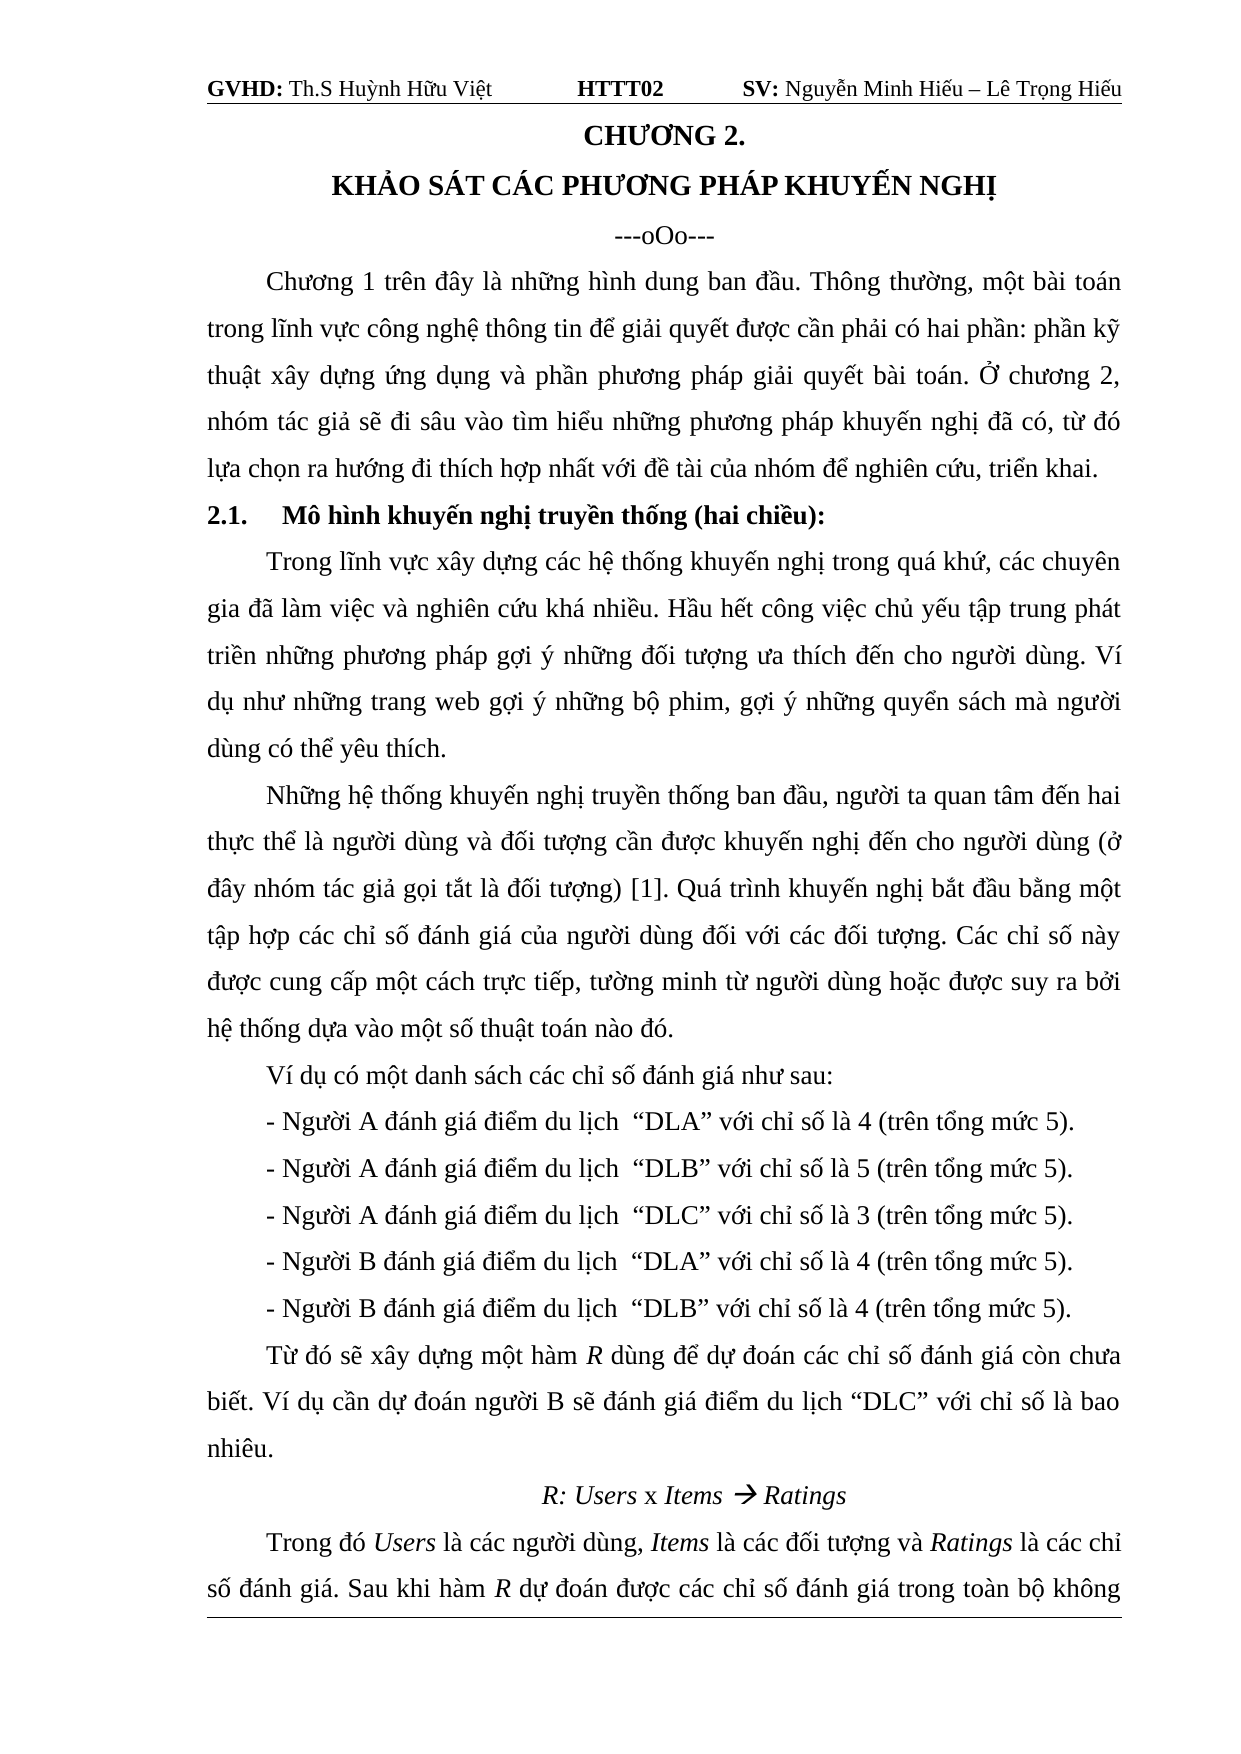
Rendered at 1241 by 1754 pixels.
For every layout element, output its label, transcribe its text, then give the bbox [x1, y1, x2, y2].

subtitle CHƯƠNG 2. KHẢO SÁT CÁC PHƯƠNG PHÁP KHUYẾN NGHỊ [207, 118, 1122, 202]
list Người A đánh giá điểm du lịch “DLA” với chỉ số là 4 (trên tổng mức 5). [207, 1105, 1122, 1137]
text Trong lĩnh vực xây dựng các hệ thống khuyến nghị trong quá khứ, các chuyên gia đã làm việc và nghiên cứu khá nhiều. Hầu hết công việc chủ yếu tập trung phát triền những phương pháp gợi ý những đối tượng ưa thích đến cho người dùng. Ví dụ như những trang web gợi ý những bộ phim, gợi ý những quyển sách mà người dùng có thể yêu thích. [207, 545, 1122, 763]
subtitle Mô hình khuyến nghị truyền thống (hai chiều): [207, 499, 1122, 530]
text ---oOo--- [207, 219, 1122, 250]
text Từ đó sẽ xây dựng một hàm R dùng để dự đoán các chỉ số đánh giá còn chưa biết. Ví dụ cần dự đoán người B sẽ đánh giá điểm du lịch “DLC” với chỉ số là bao nhiêu. [207, 1339, 1122, 1463]
list Người A đánh giá điểm du lịch “DLC” với chỉ số là 3 (trên tổng mức 5). [207, 1199, 1122, 1230]
list Người B đánh giá điểm du lịch “DLA” với chỉ số là 4 (trên tổng mức 5). [207, 1245, 1122, 1277]
text R: Users x Items Ratings [207, 1479, 1122, 1510]
list Người B đánh giá điểm du lịch “DLB” với chỉ số là 4 (trên tổng mức 5). [207, 1292, 1122, 1323]
text Những hệ thống khuyến nghị truyền thống ban đầu, người ta quan tâm đến hai thực thể là người dùng và đối tượng cần được khuyến nghị đến cho người dùng (ở đây nhóm tác giả gọi tắt là đối tượng) [1]. Quá trình khuyến nghị bắt đầu bằng một tập hợp các chỉ số đánh giá của người dùng đối với các đối tượng. Các chỉ số này được cung cấp một cách trực tiếp, tường minh từ người dùng hoặc được suy ra bởi hệ thống dựa vào một số thuật toán nào đó. [207, 779, 1122, 1043]
list Người A đánh giá điểm du lịch “DLB” với chỉ số là 5 (trên tổng mức 5). [207, 1152, 1122, 1183]
text Chương 1 trên đây là những hình dung ban đầu. Thông thường, một bài toán trong lĩnh vực công nghệ thông tin để giải quyết được cần phải có hai phần: phần kỹ thuật xây dựng ứng dụng và phần phương pháp giải quyết bài toán. Ở chương 2, nhóm tác giả sẽ đi sâu vào tìm hiểu những phương pháp khuyến nghị đã có, từ đó lựa chọn ra hướng đi thích hợp nhất với đề tài của nhóm để nghiên cứu, triển khai. [207, 265, 1122, 483]
text Ví dụ có một danh sách các chỉ số đánh giá như sau: [207, 1059, 1122, 1090]
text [207, 1526, 1122, 1603]
